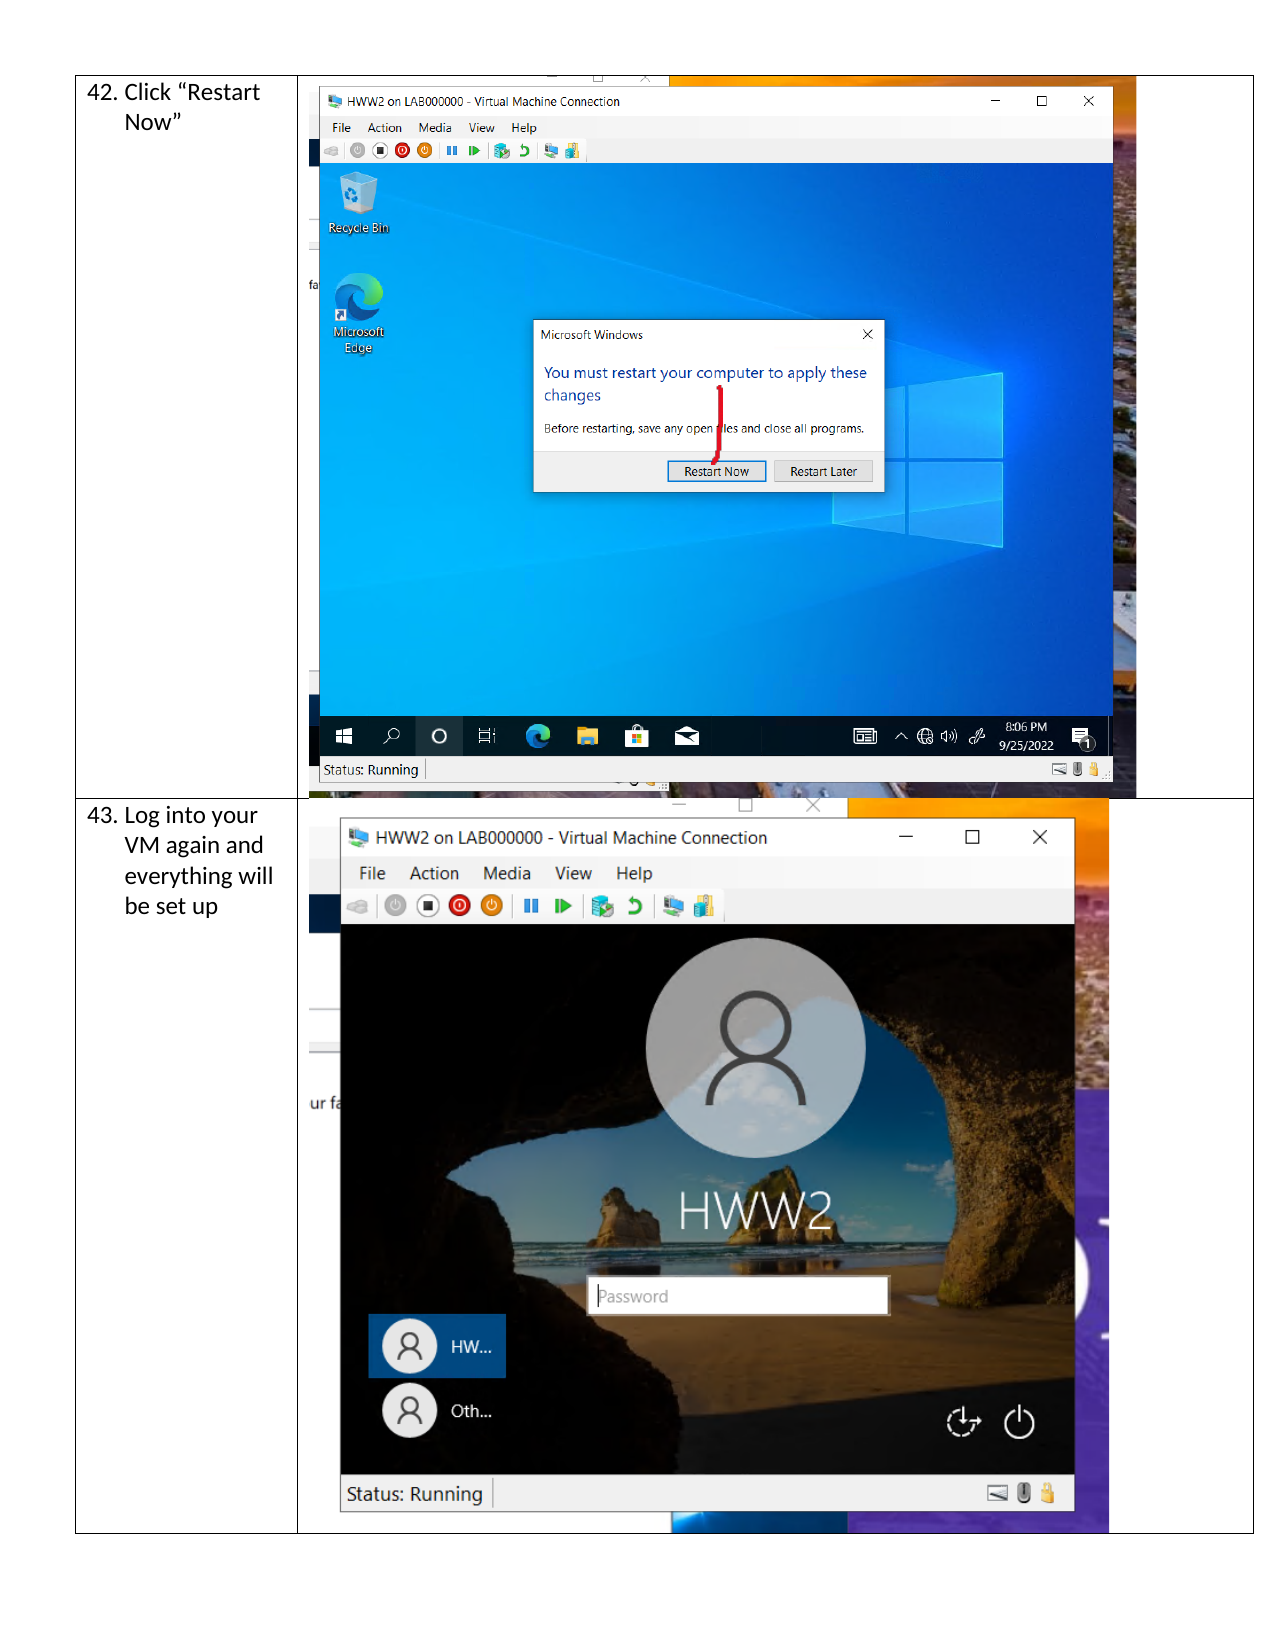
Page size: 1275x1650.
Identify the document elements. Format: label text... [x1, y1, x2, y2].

table_cell [1110, 799, 1253, 1532]
table_cell [298, 799, 309, 1532]
table_cell [298, 76, 309, 798]
table_cell Log into your VM again and everything will be set up [76, 799, 297, 1532]
table_cell Click “Restart Now” [76, 76, 297, 798]
picture [309, 76, 1137, 1533]
table_cell [1137, 76, 1253, 798]
